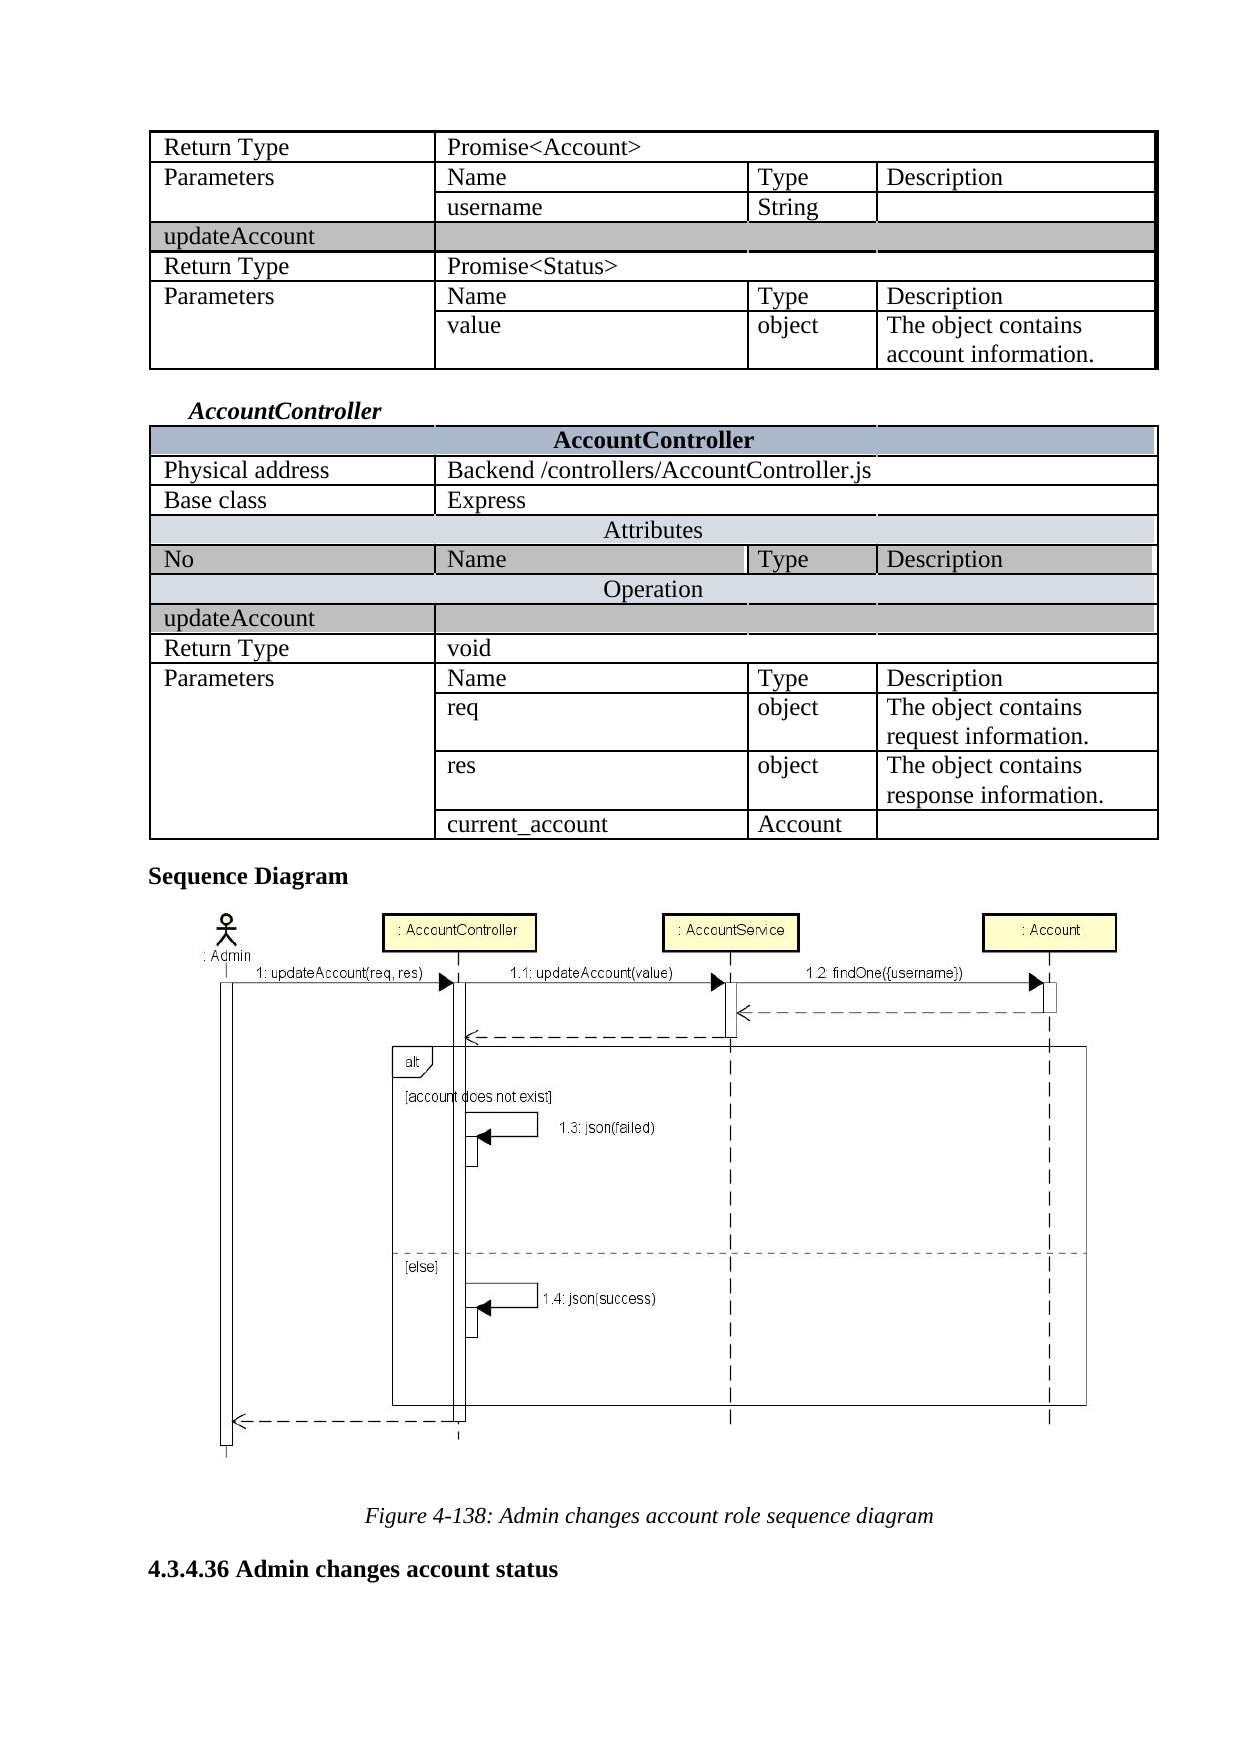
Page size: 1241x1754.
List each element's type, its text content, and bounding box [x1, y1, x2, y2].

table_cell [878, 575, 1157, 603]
text Figure 4-138: Admin changes account role sequence diagram [364, 1502, 1152, 1528]
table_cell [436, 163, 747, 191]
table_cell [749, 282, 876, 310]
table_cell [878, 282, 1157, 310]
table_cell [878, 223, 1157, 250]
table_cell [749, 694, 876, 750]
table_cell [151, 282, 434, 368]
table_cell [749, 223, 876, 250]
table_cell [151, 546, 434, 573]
text Sequence Diagram [148, 861, 1152, 889]
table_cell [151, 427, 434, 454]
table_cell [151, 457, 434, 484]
picture [147, 902, 1127, 1475]
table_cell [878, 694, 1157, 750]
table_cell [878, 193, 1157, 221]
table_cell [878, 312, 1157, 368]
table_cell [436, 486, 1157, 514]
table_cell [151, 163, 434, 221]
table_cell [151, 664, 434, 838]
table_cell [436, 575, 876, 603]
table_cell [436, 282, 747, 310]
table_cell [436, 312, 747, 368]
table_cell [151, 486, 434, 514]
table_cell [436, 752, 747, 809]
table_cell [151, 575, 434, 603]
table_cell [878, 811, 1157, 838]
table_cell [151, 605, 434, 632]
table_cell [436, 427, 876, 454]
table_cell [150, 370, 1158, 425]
text 4.3.4.36 Admin changes account status [148, 1554, 1152, 1582]
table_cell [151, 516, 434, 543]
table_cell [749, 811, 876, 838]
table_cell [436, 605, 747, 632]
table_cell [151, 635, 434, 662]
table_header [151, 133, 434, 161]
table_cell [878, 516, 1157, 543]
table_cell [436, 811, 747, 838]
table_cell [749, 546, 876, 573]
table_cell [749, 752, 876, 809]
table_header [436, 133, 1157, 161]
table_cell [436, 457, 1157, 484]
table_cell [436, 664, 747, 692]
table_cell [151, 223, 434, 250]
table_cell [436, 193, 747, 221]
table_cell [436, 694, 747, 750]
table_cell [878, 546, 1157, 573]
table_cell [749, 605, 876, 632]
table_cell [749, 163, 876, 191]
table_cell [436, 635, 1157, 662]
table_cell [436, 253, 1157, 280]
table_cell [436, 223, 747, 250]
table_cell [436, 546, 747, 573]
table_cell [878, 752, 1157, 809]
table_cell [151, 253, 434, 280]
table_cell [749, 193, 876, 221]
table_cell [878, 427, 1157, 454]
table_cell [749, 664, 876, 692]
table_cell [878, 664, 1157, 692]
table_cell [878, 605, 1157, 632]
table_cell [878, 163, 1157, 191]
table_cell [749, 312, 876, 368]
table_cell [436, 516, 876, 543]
